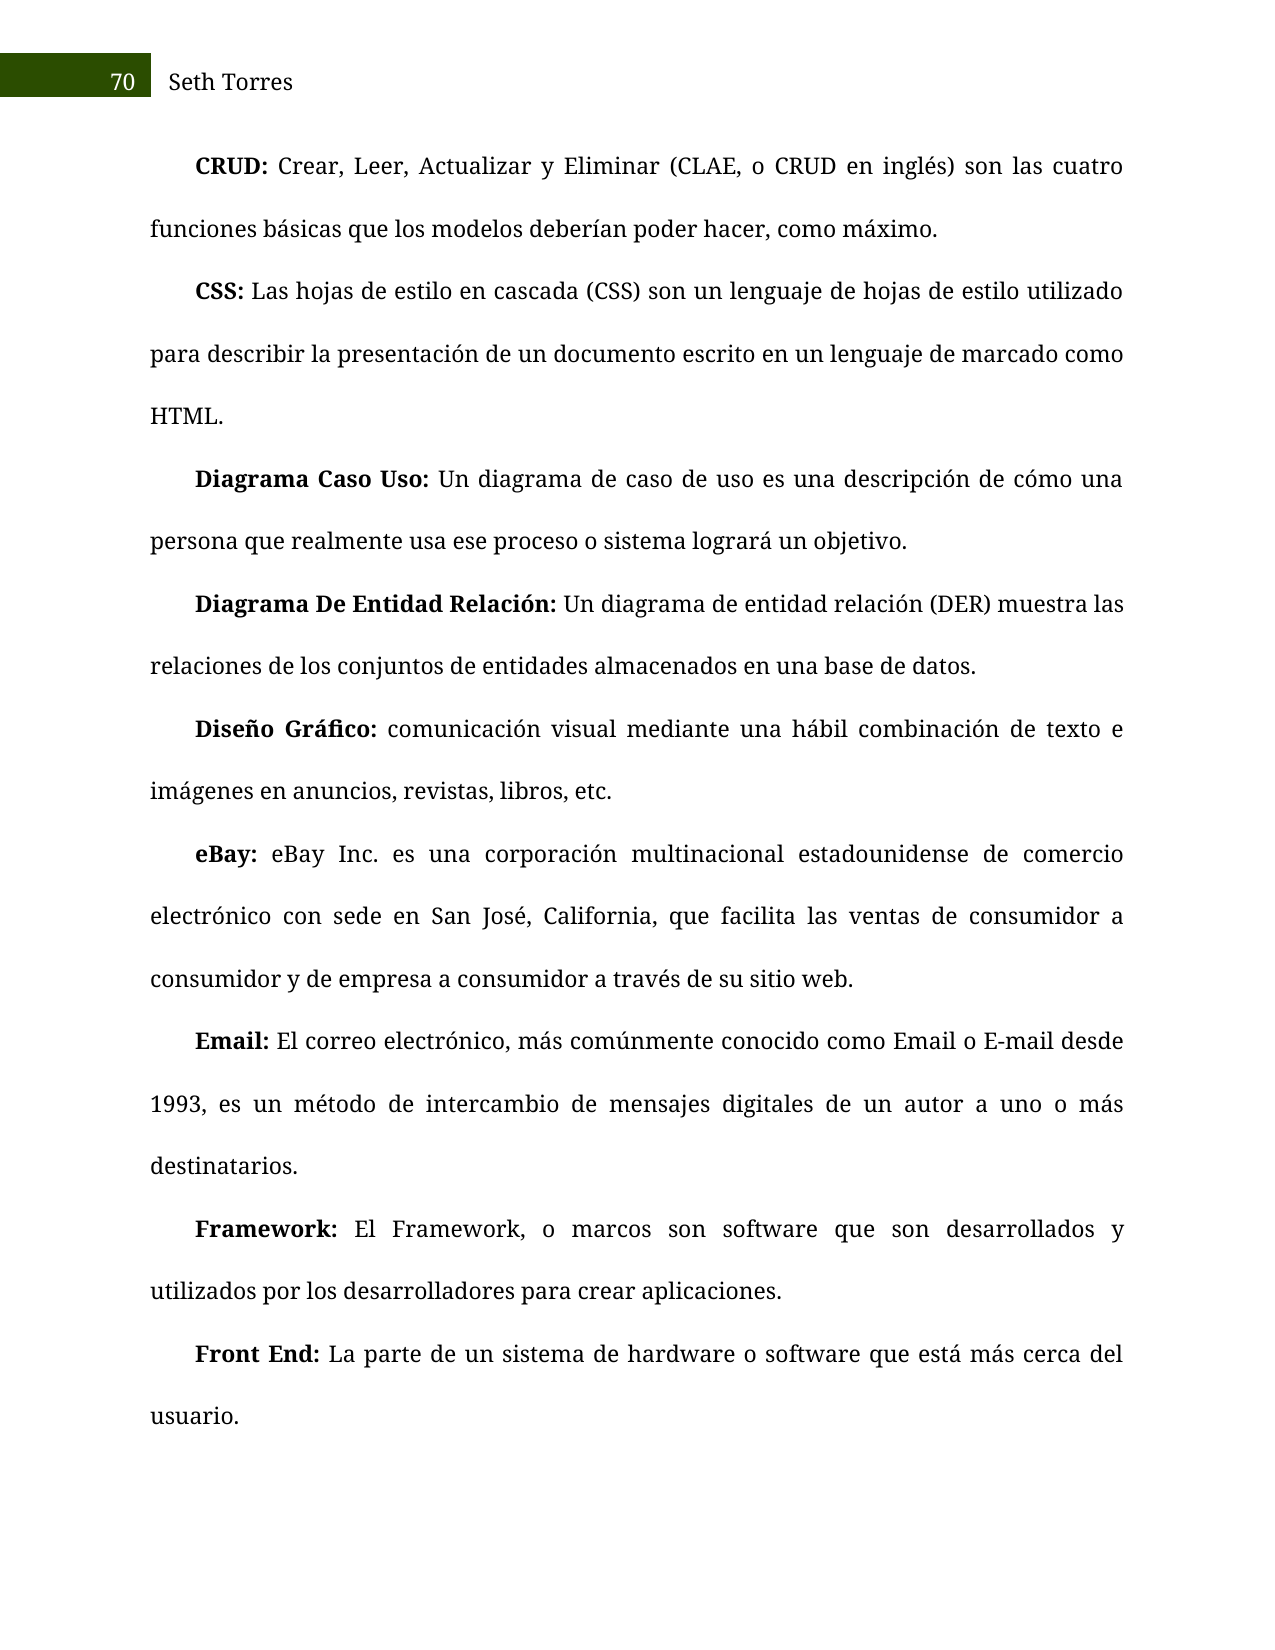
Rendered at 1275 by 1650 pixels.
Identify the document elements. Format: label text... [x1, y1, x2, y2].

text Diagrama De Entidad Relación: Un diagrama de entidad relación (DER) muestra las relaciones de los conjuntos de entidades almacenados en una base de datos. [150, 587, 1125, 681]
text Front End: La parte de un sistema de hardware o software que está más cerca del usuario. [150, 1337, 1125, 1431]
text Diseño Gráfico: comunicación visual mediante una hábil combinación de texto e imágenes en anuncios, revistas, libros, etc. [150, 712, 1125, 806]
text CSS: Las hojas de estilo en cascada (CSS) son un lenguaje de hojas de estilo utilizado para describir la presentación de un documento escrito en un lenguaje de marcado como HTML. [150, 275, 1125, 431]
text Framework: El Framework, o marcos son software que son desarrollados y utilizados por los desarrolladores para crear aplicaciones. [150, 1212, 1125, 1306]
text Diagrama Caso Uso: Un diagrama de caso de uso es una descripción de cómo una persona que realmente usa ese proceso o sistema logrará un objetivo. [150, 462, 1125, 556]
text CRUD: Crear, Leer, Actualizar y Eliminar (CLAE, o CRUD en inglés) son las cuatro funciones básicas que los modelos deberían poder hacer, como máximo. [150, 150, 1125, 244]
text Email: El correo electrónico, más comúnmente conocido como Email o E-mail desde 1993, es un método de intercambio de mensajes digitales de un autor a uno o más destinatarios. [150, 1025, 1125, 1181]
text eBay: eBay Inc. es una corporación multinacional estadounidense de comercio electrónico con sede en San José, California, que facilita las ventas de consumidor a consumidor y de empresa a consumidor a través de su sitio web. [150, 837, 1125, 994]
